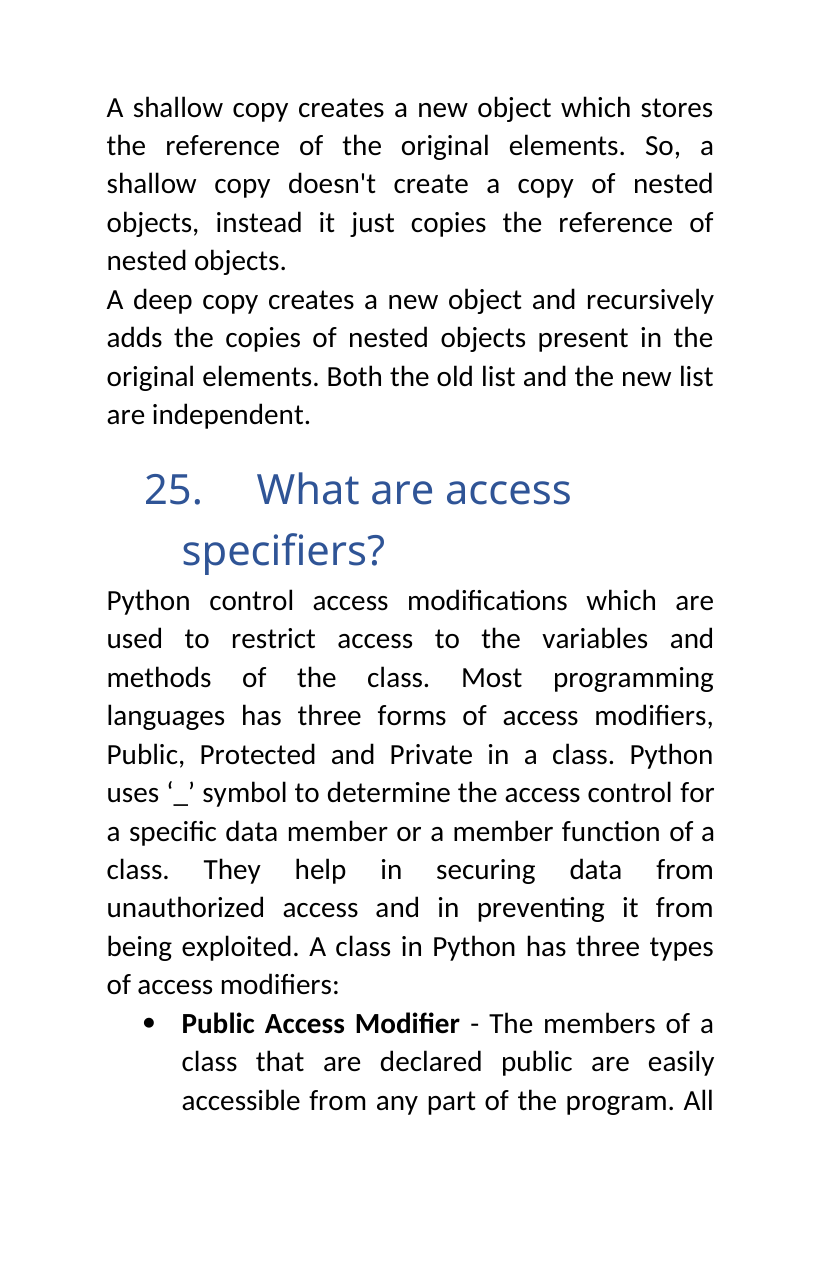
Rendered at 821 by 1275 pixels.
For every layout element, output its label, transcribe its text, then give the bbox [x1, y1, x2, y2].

text Python control access modifications which are used to restrict access to the variables and methods of the class. Most programming languages has three forms of access modifiers, Public, Protected and Private in a class. Python uses ‘_’ symbol to determine the access control for a specific data member or a member function of a class. They help in securing data from unauthorized access and in preventing it from being exploited. A class in Python has three types of access modifiers: [106, 582, 714, 1002]
subtitle What are access specifiers? [144, 459, 714, 578]
text A shallow copy creates a new object which stores the reference of the original elements. So, a shallow copy doesn't create a copy of nested objects, instead it just copies the reference of nested objects. [106, 89, 714, 278]
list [144, 1005, 714, 1117]
text A deep copy creates a new object and recursively adds the copies of nested objects present in the original elements. Both the old list and the new list are independent. [106, 281, 714, 432]
